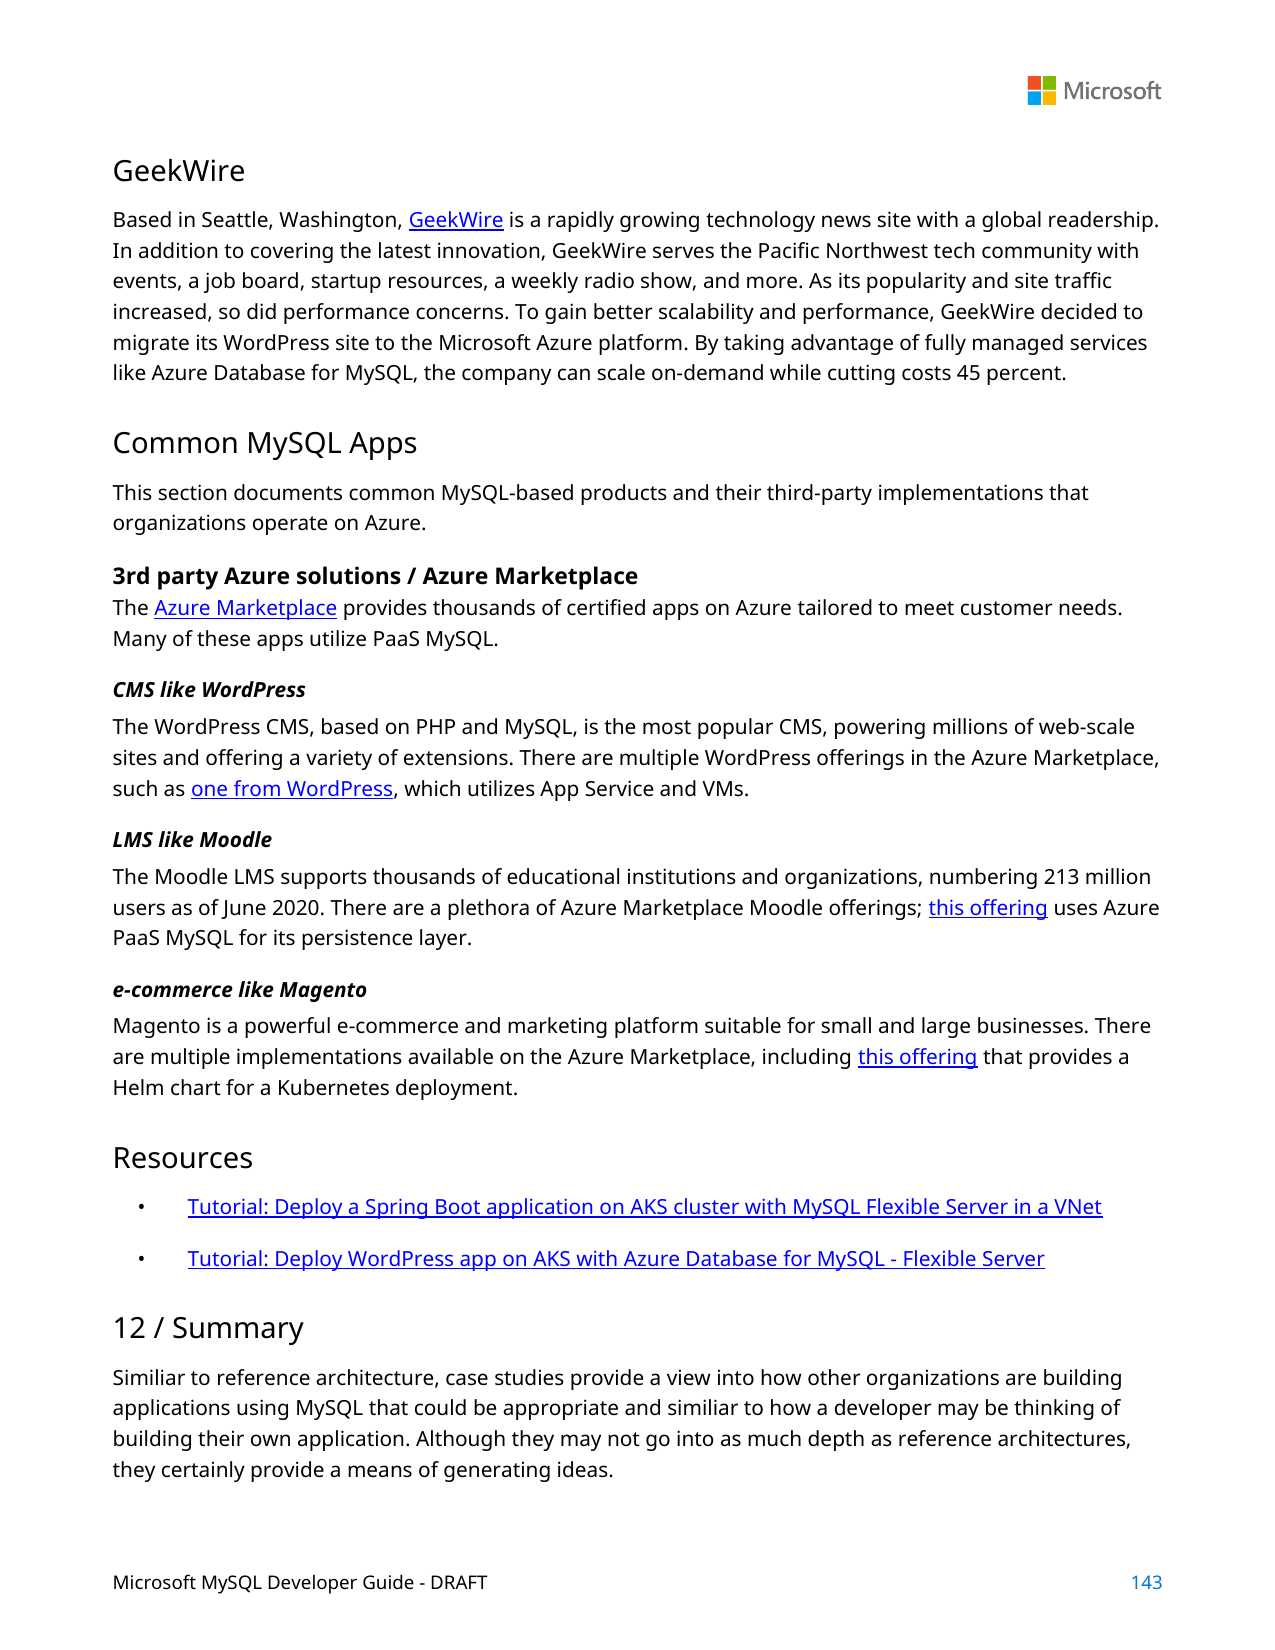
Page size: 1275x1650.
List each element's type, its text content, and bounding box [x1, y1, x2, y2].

subtitle GeekWire [112, 150, 1162, 190]
text Magento is a powerful e-commerce and marketing platform suitable for small and large businesses. There are multiple implementations available on the Azure Marketplace, including this offering that provides a Helm chart for a Kubernetes deployment. [112, 1012, 1162, 1101]
picture [1026, 75, 1163, 107]
subtitle e-commerce like Magento [112, 975, 1162, 1003]
subtitle Common MySQL Apps [112, 422, 1162, 462]
list Tutorial: Deploy WordPress app on AKS with Azure Database for MySQL - Flexible Server [137, 1244, 1162, 1272]
text Similiar to reference architecture, case studies provide a view into how other organizations are building applications using MySQL that could be appropriate and similiar to how a developer may be thinking of building their own application. Although they may not go into as much depth as reference architectures, they certainly provide a means of generating ideas. [112, 1363, 1162, 1483]
subtitle CMS like WordPress [112, 676, 1162, 704]
subtitle 12 / Summary [112, 1308, 1162, 1347]
text This section documents common MySQL-based products and their third-party implementations that organizations operate on Azure. [112, 478, 1162, 537]
list Tutorial: Deploy a Spring Boot application on AKS cluster with MySQL Flexible Server in a VNet [137, 1192, 1162, 1221]
subtitle 3rd party Azure solutions / Azure Marketplace [112, 560, 1162, 591]
text The Azure Marketplace provides thousands of certified apps on Azure tailored to meet customer needs. Many of these apps utilize PaaS MySQL. [112, 593, 1162, 653]
subtitle LMS like Moodle [112, 825, 1162, 854]
text The WordPress CMS, based on PHP and MySQL, is the most popular CMS, powering millions of web-scale sites and offering a variety of extensions. There are multiple WordPress offerings in the Azure Marketplace, such as one from WordPress, which utilizes App Service and VMs. [112, 712, 1162, 802]
subtitle Resources [112, 1137, 1162, 1177]
text Based in Seattle, Washington, GeekWire is a rapidly growing technology news site with a global readership. In addition to covering the latest innovation, GeekWire serves the Pacific Northwest tech community with events, a job board, startup resources, a weekly radio show, and more. As its popularity and site traffic increased, so did performance concerns. To gain better scalability and performance, GeekWire decided to migrate its WordPress site to the Microsoft Azure platform. By taking advantage of fully managed services like Azure Database for MySQL, the company can scale on-demand while cutting costs 45 percent. [112, 205, 1162, 387]
text The Moodle LMS supports thousands of educational institutions and organizations, numbering 213 million users as of June 2020. There are a plethora of Azure Marketplace Moodle offerings; this offering uses Azure PaaS MySQL for its persistence layer. [112, 862, 1162, 952]
